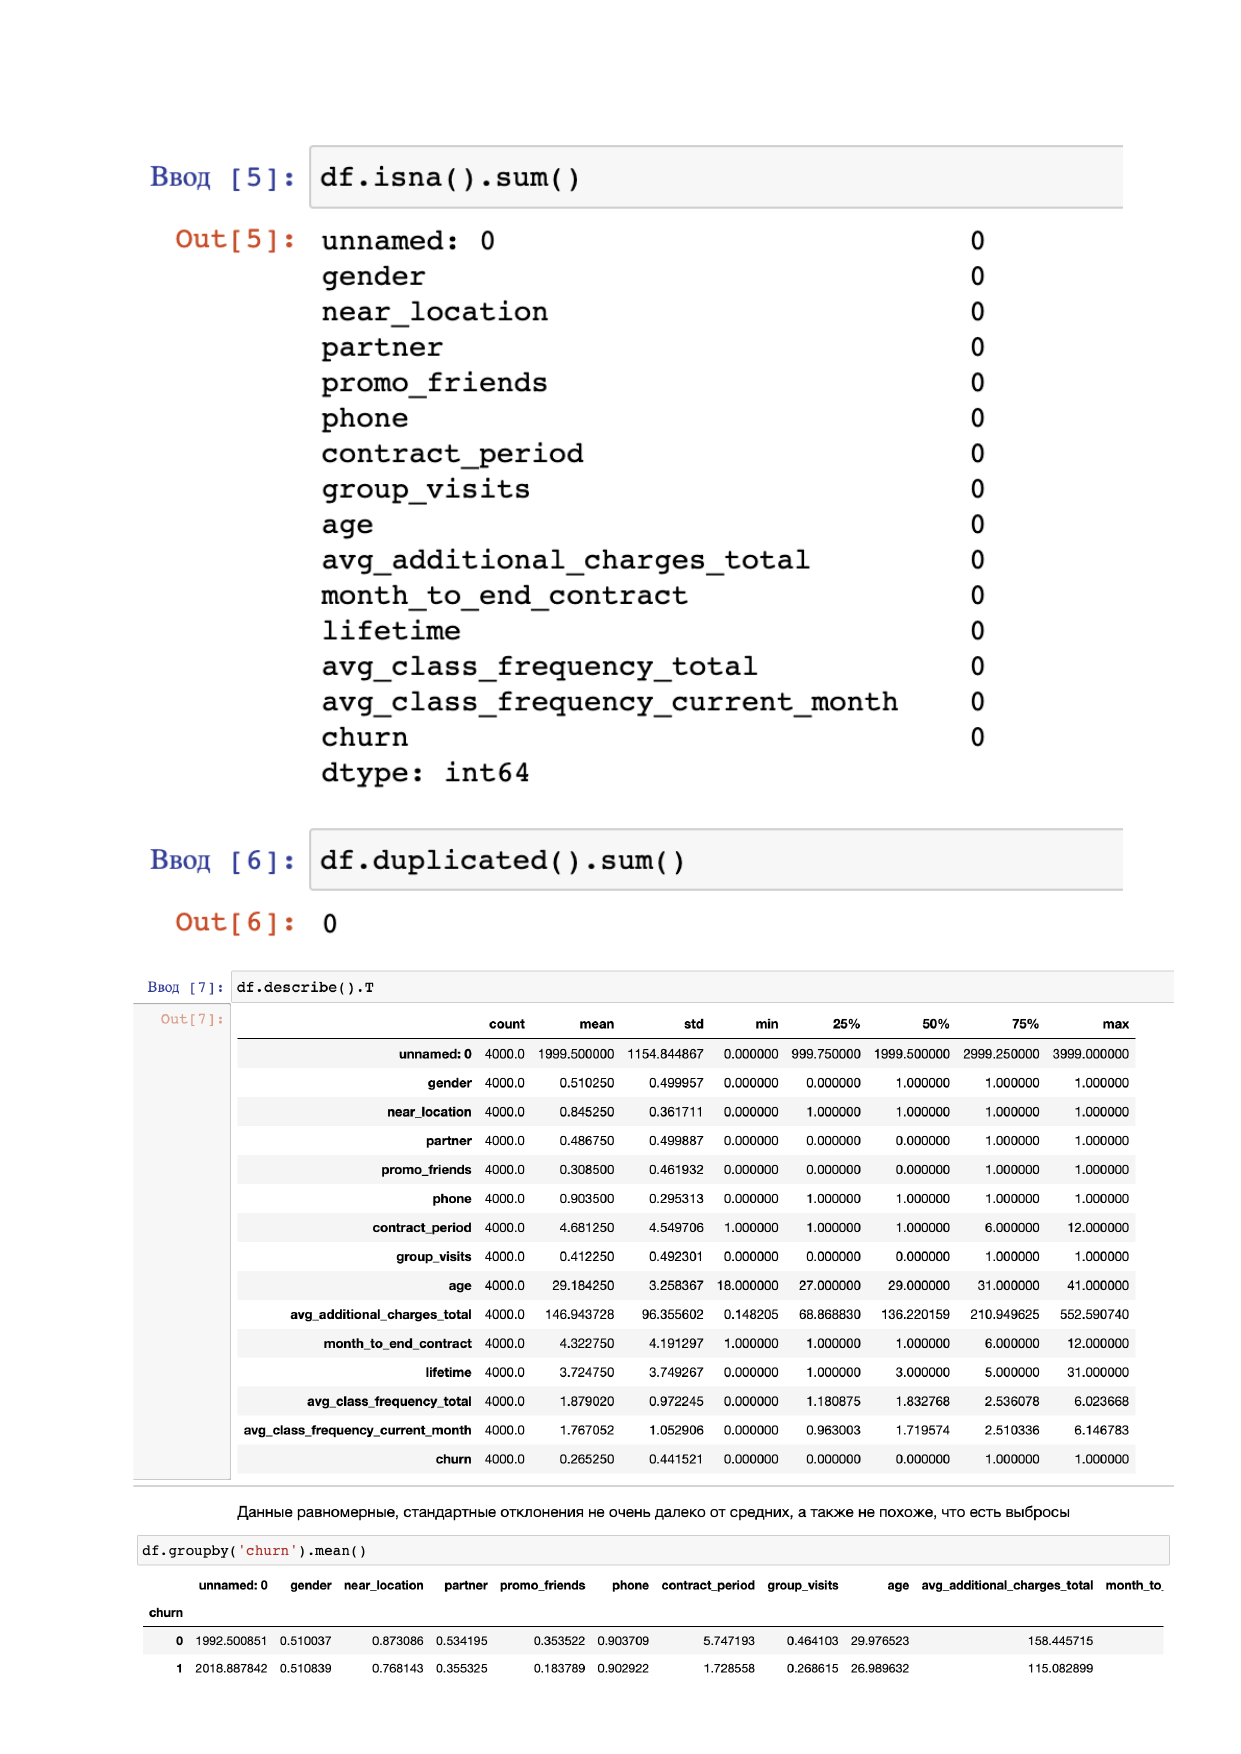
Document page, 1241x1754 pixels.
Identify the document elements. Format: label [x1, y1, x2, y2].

picture [133, 118, 1174, 1696]
